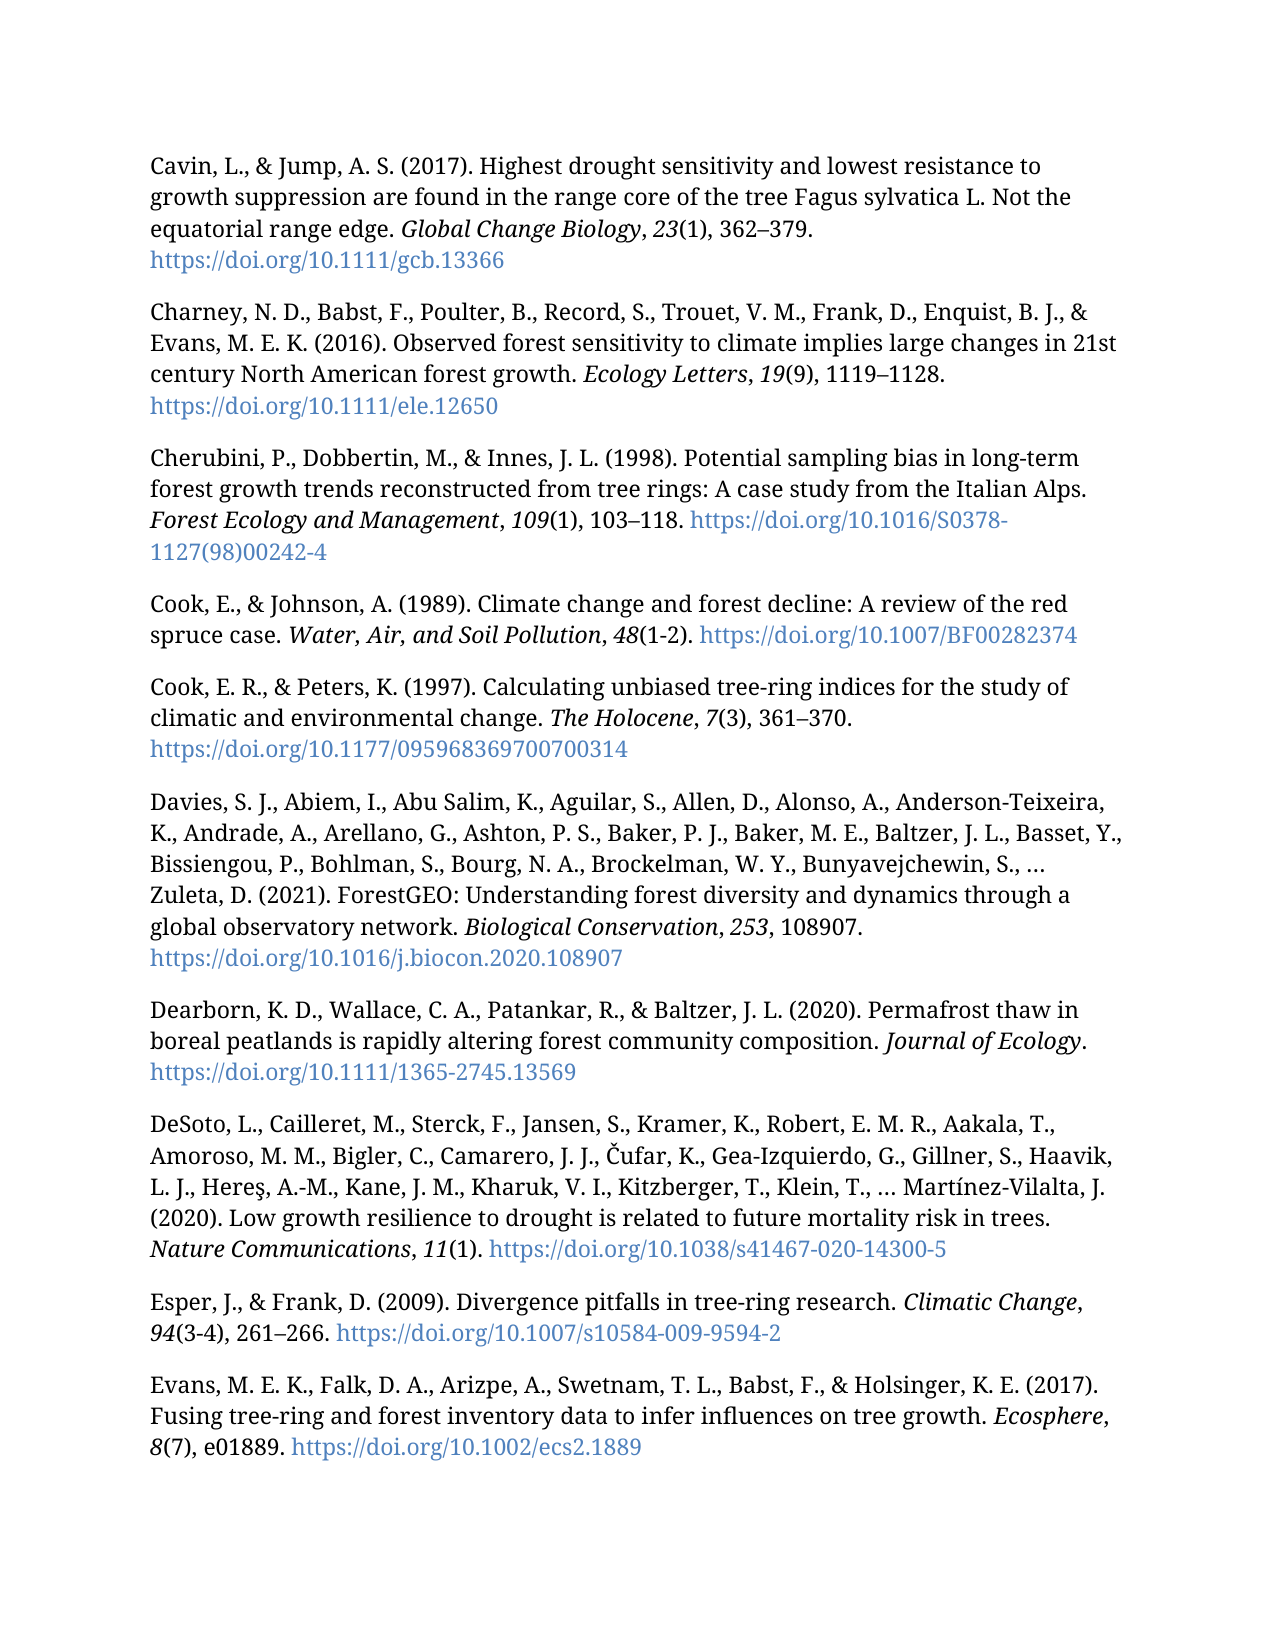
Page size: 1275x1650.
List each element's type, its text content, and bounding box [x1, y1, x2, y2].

text Cook, E., & Johnson, A. (1989). Climate change and forest decline: A review of the red spruce case. Water, Air, and Soil Pollution, 48(1-2). https://doi.org/10.1007/BF00282374 [150, 587, 1125, 650]
text Charney, N. D., Babst, F., Poulter, B., Record, S., Trouet, V. M., Frank, D., Enquist, B. J., & Evans, M. E. K. (2016). Observed forest sensitivity to climate implies large changes in 21st century North American forest growth. Ecology Letters, 19(9), 1119–1128. https://doi.org/10.1111/ele.12650 [150, 296, 1125, 421]
text Dearborn, K. D., Wallace, C. A., Patankar, R., & Baltzer, J. L. (2020). Permafrost thaw in boreal peatlands is rapidly altering forest community composition. Journal of Ecology. https://doi.org/10.1111/1365-2745.13569 [150, 994, 1125, 1087]
text Evans, M. E. K., Falk, D. A., Arizpe, A., Swetnam, T. L., Babst, F., & Holsinger, K. E. (2017). Fusing tree-ring and forest inventory data to infer influences on tree growth. Ecosphere, 8(7), e01889. https://doi.org/10.1002/ecs2.1889 [150, 1369, 1125, 1462]
text Cherubini, P., Dobbertin, M., & Innes, J. L. (1998). Potential sampling bias in long-term forest growth trends reconstructed from tree rings: A case study from the Italian Alps. Forest Ecology and Management, 109(1), 103–118. https://doi.org/10.1016/S0378-1127(98)00242-4 [150, 442, 1125, 567]
text Esper, J., & Frank, D. (2009). Divergence pitfalls in tree-ring research. Climatic Change, 94(3-4), 261–266. https://doi.org/10.1007/s10584-009-9594-2 [150, 1285, 1125, 1348]
text Cavin, L., & Jump, A. S. (2017). Highest drought sensitivity and lowest resistance to growth suppression are found in the range core of the tree Fagus sylvatica L. Not the equatorial range edge. Global Change Biology, 23(1), 362–379. https://doi.org/10.1111/gcb.13366 [150, 150, 1125, 275]
text Davies, S. J., Abiem, I., Abu Salim, K., Aguilar, S., Allen, D., Alonso, A., Anderson-Teixeira, K., Andrade, A., Arellano, G., Ashton, P. S., Baker, P. J., Baker, M. E., Baltzer, J. L., Basset, Y., Bissiengou, P., Bohlman, S., Bourg, N. A., Brockelman, W. Y., Bunyavejchewin, S., … Zuleta, D. (2021). ForestGEO: Understanding forest diversity and dynamics through a global observatory network. Biological Conservation, 253, 108907. https://doi.org/10.1016/j.biocon.2020.108907 [150, 785, 1125, 973]
text Cook, E. R., & Peters, K. (1997). Calculating unbiased tree-ring indices for the study of climatic and environmental change. The Holocene, 7(3), 361–370. https://doi.org/10.1177/095968369700700314 [150, 671, 1125, 764]
text DeSoto, L., Cailleret, M., Sterck, F., Jansen, S., Kramer, K., Robert, E. M. R., Aakala, T., Amoroso, M. M., Bigler, C., Camarero, J. J., Čufar, K., Gea-Izquierdo, G., Gillner, S., Haavik, L. J., Hereş, A.-M., Kane, J. M., Kharuk, V. I., Kitzberger, T., Klein, T., … Martínez-Vilalta, J. (2020). Low growth resilience to drought is related to future mortality risk in trees. Nature Communications, 11(1). https://doi.org/10.1038/s41467-020-14300-5 [150, 1108, 1125, 1264]
